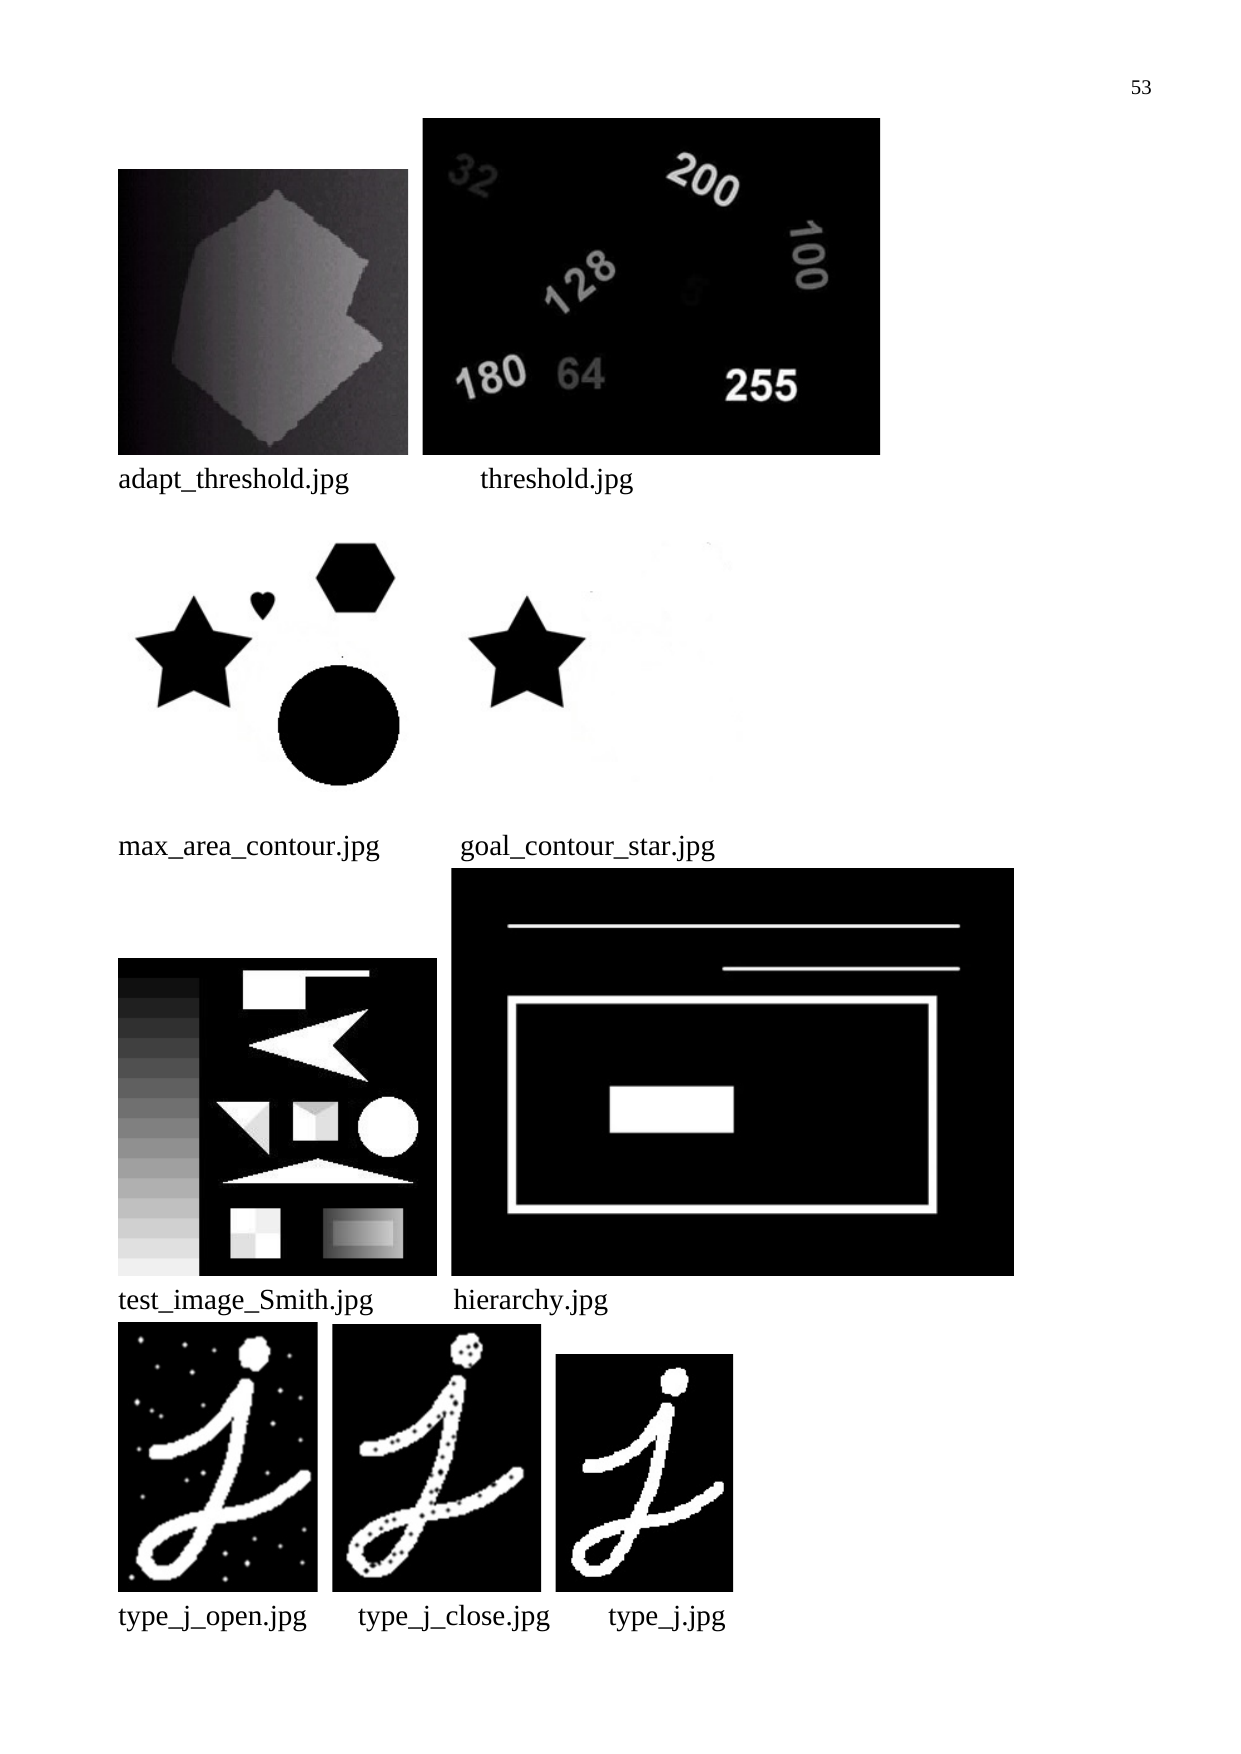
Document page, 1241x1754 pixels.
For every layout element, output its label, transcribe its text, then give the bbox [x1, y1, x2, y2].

text adapt_threshold.jpg threshold.jpg [118, 461, 1152, 494]
picture [422, 118, 881, 455]
picture [118, 958, 437, 1276]
text test_image_Smith.jpg hierarchy.jpg [118, 1282, 1152, 1316]
picture [332, 1324, 542, 1592]
picture [555, 1354, 734, 1592]
picture [118, 1322, 318, 1592]
text max_area_contour.jpg goal_contour_star.jpg [118, 828, 1152, 861]
picture [118, 501, 437, 822]
picture [451, 868, 1014, 1276]
text type_j_open.jpg type_j_close.jpg type_j.jpg [118, 1598, 1152, 1632]
picture [118, 169, 409, 455]
picture [451, 501, 771, 822]
